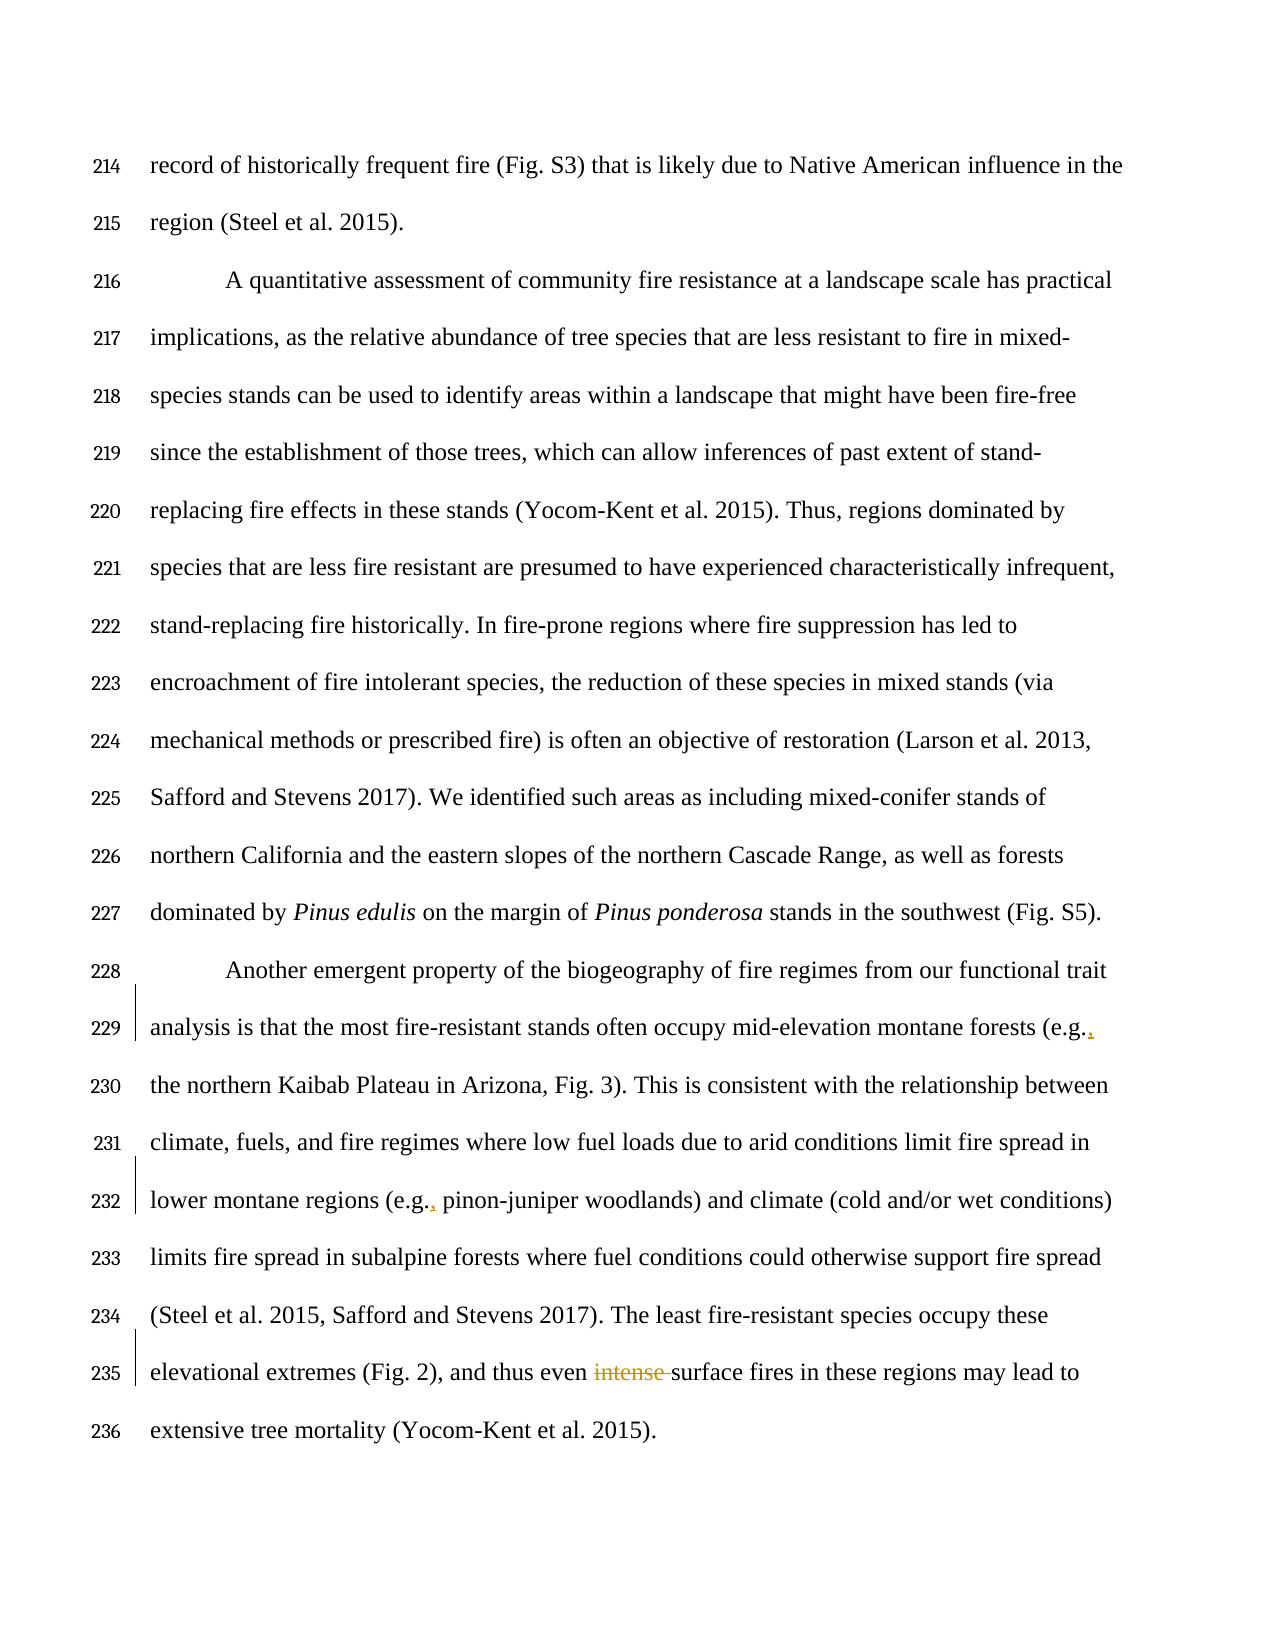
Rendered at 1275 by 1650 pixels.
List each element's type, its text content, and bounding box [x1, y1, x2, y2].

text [150, 150, 1125, 236]
text Another emergent property of the biogeography of fire regimes from our functional trait analysis is that the most fire-resistant stands often occupy mid-elevation montane forests (e.g. the northern Kaibab Plateau in Arizona, Fig. 3). This is consistent with the relationship between climate, fuels, and fire regimes where low fuel loads due to arid conditions limit fire spread in lower montane regions (e.g. pinon-juniper woodlands) and climate (cold and/or wet conditions) limits fire spread in subalpine forests where fuel conditions could otherwise support fire spread (Steel et al. 2015, Safford and Stevens 2017). The least fire-resistant species occupy these elevational extremes (Fig. 2), and thus even surface fires in these regions may lead to extensive tree mortality (Yocom-Kent et al. 2015). [150, 955, 1125, 1444]
text A quantitative assessment of community fire resistance at a landscape scale has practical implications, as the relative abundance of tree species that are less resistant to fire in mixed-species stands can be used to identify areas within a landscape that might have been fire-free since the establishment of those trees, which can allow inferences of past extent of stand-replacing fire effects in these stands (Yocom-Kent et al. 2015). Thus, regions dominated by species that are less fire resistant are presumed to have experienced characteristically infrequent, stand-replacing fire historically. In fire-prone regions where fire suppression has led to encroachment of fire intolerant species, the reduction of these species in mixed stands (via mechanical methods or prescribed fire) is often an objective of restoration (Larson et al. 2013, Safford and Stevens 2017). We identified such areas as including mixed-conifer stands of northern California and the eastern slopes of the northern Cascade Range, as well as forests dominated by Pinus edulis on the margin of Pinus ponderosa stands in the southwest (Fig. S5). [150, 265, 1125, 926]
